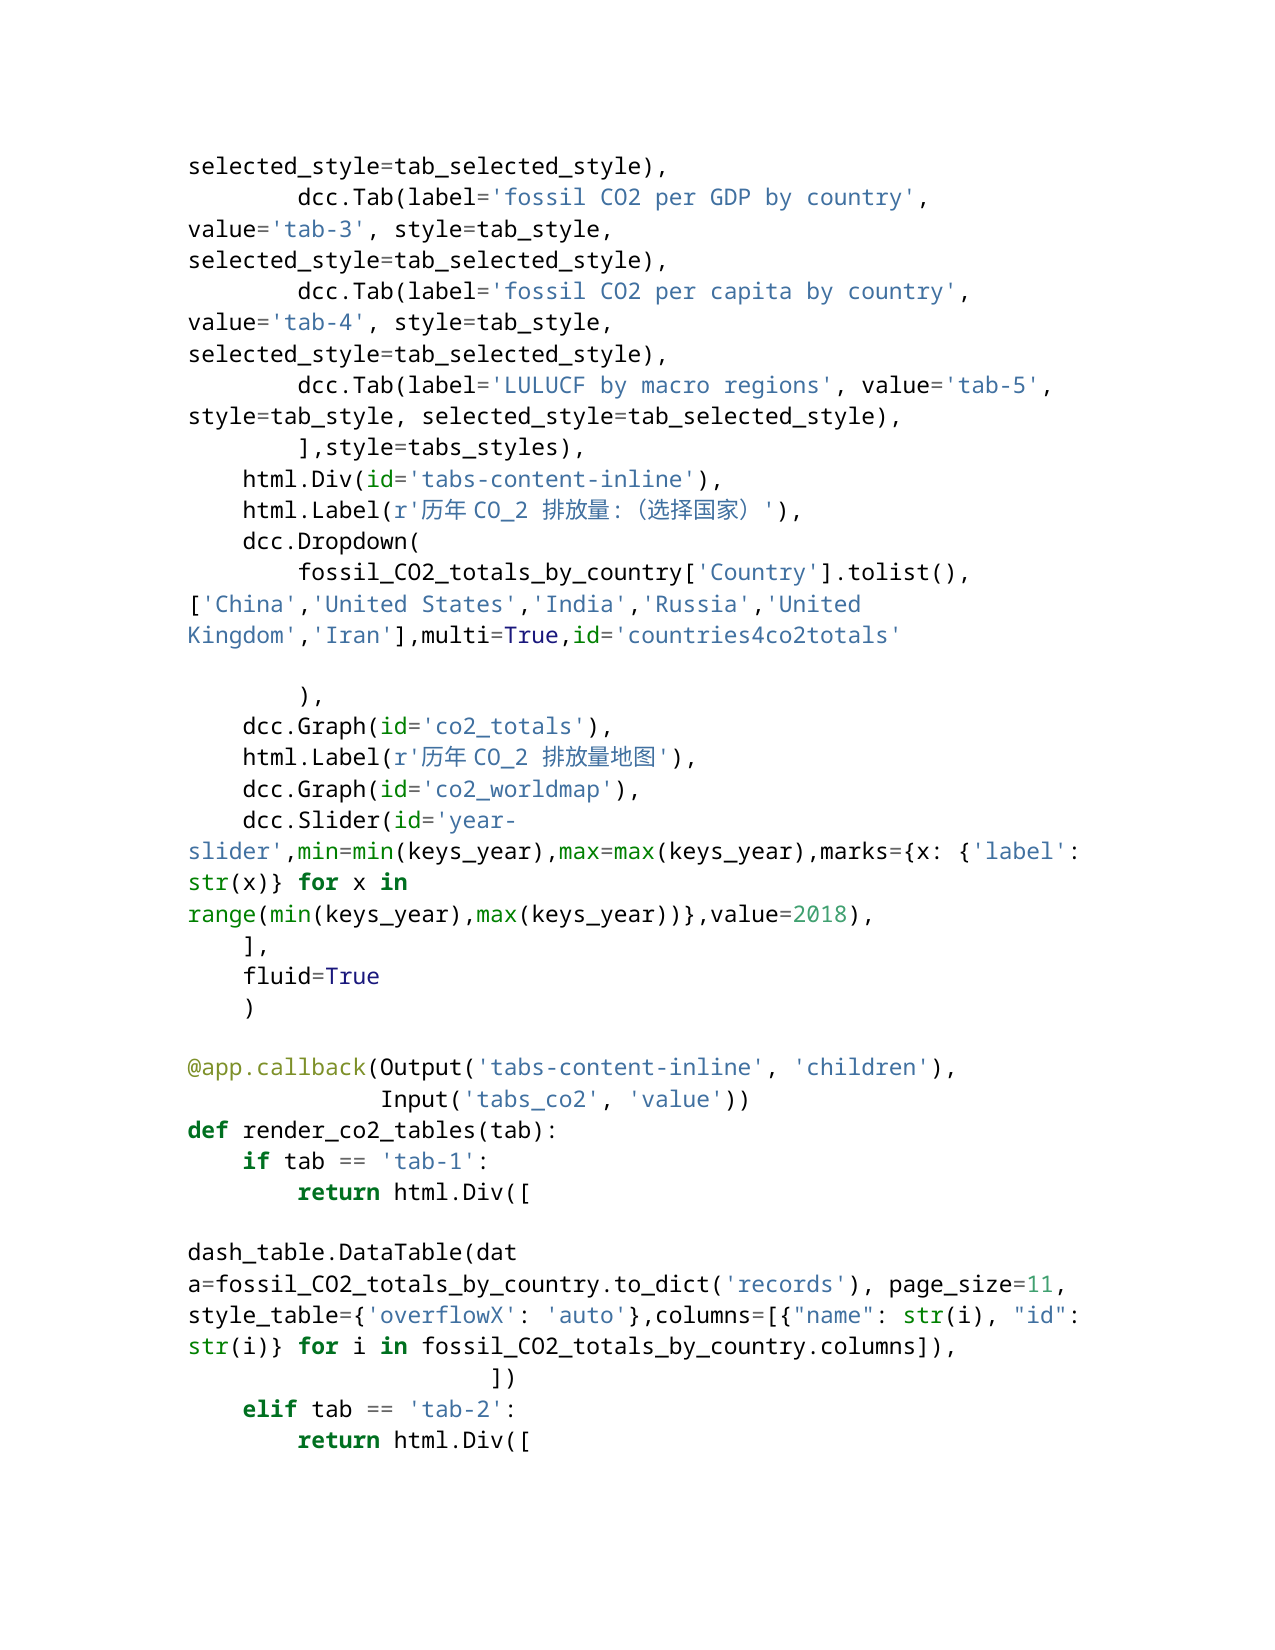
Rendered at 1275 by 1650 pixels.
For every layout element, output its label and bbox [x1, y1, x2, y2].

text [187, 150, 1087, 1484]
